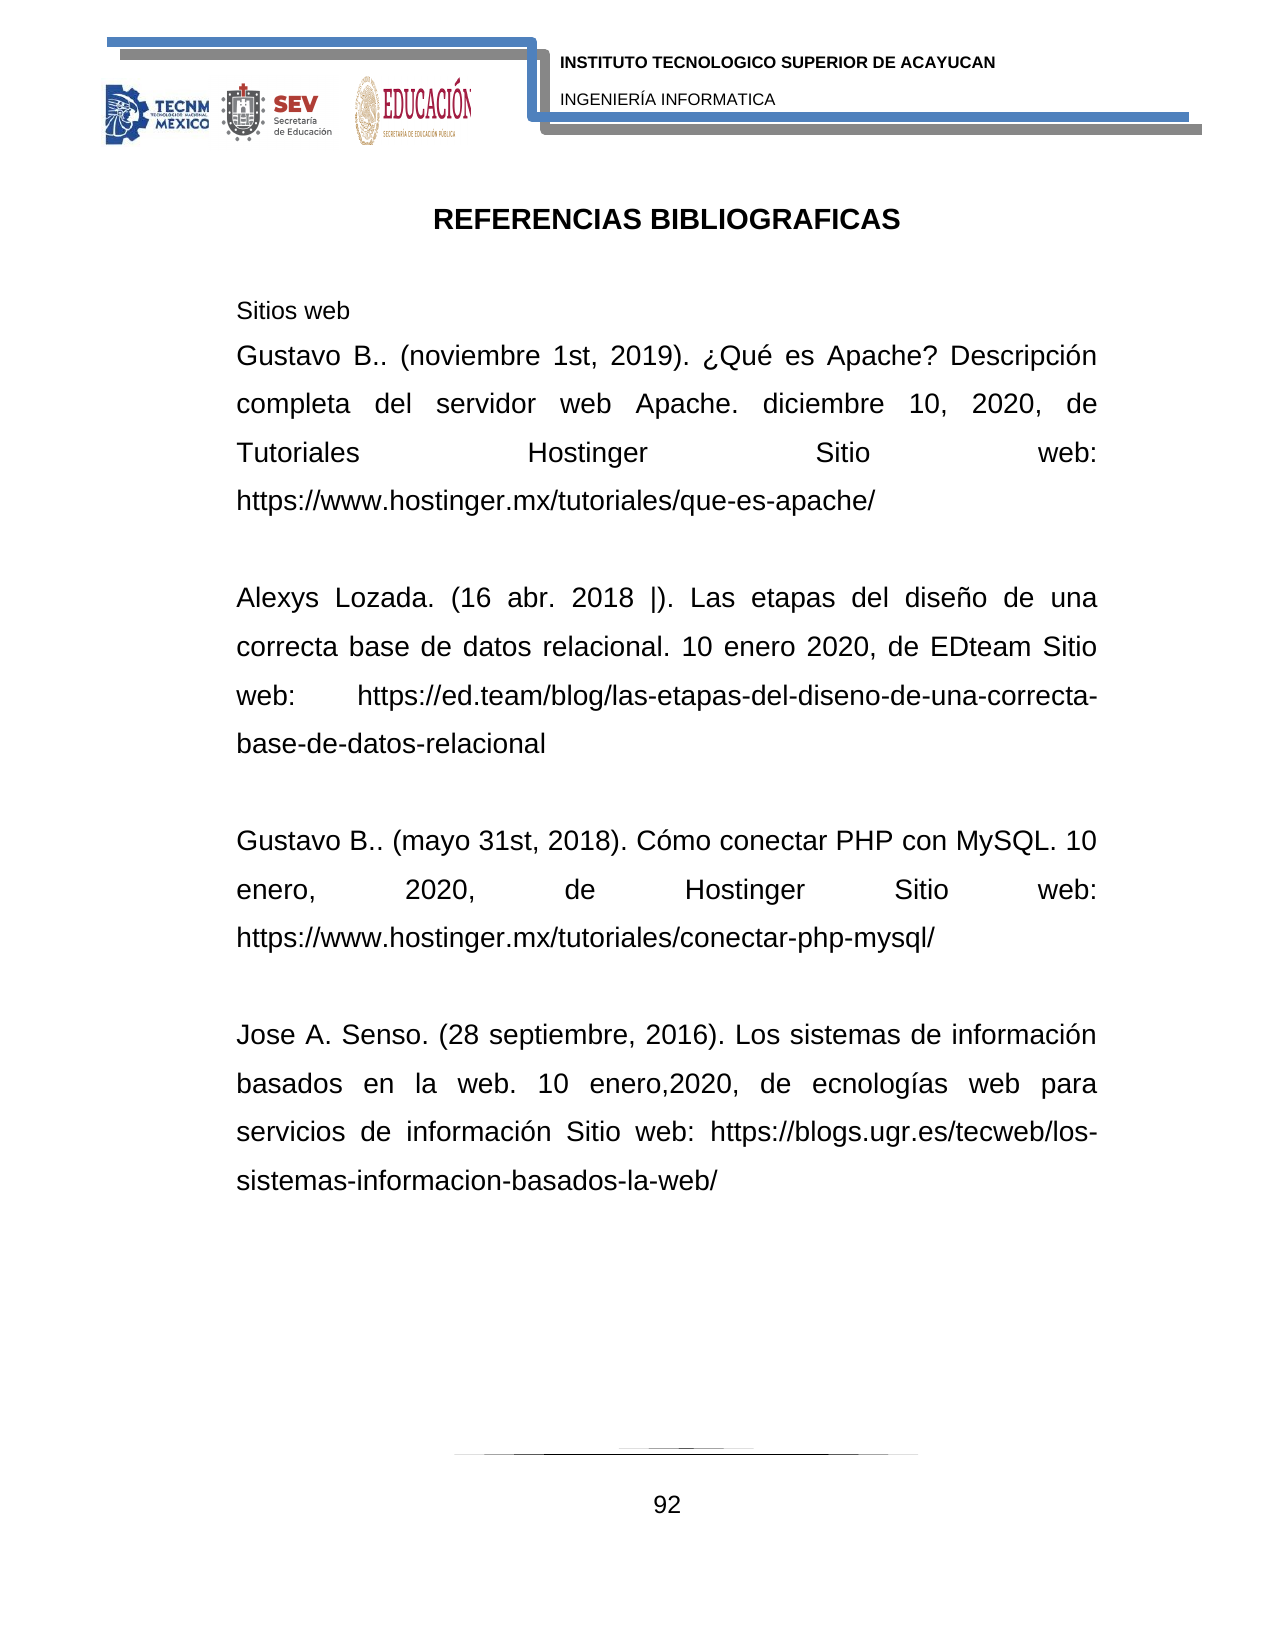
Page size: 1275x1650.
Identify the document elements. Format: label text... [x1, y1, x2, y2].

picture [101, 75, 339, 151]
text Alexys Lozada. (16 abr. 2018 |). Las etapas del diseño de una correcta base de datos relacional. 10 enero 2020, de EDteam Sitio web: https://ed.team/blog/las-etapas-del-diseno-de-una-correcta-base-de-datos-relacional [236, 581, 1098, 759]
text Gustavo B.. (noviembre 1st, 2019). ¿Qué es Apache? Descripción completa del servidor web Apache. diciembre 10, 2020, de Tutoriales Hostinger Sitio web: https://www.hostinger.mx/tutoriales/que-es-apache/ [236, 339, 1098, 517]
text Gustavo B.. (mayo 31st, 2018). Cómo conectar PHP con MySQL. 10 enero, 2020, de Hostinger Sitio web: https://www.hostinger.mx/tutoriales/conectar-php-mysql/ [236, 824, 1098, 954]
picture [355, 76, 471, 145]
subtitle REFERENCIAS BIBLIOGRAFICAS [236, 202, 1098, 236]
text Sitios web [236, 296, 1098, 324]
text Jose A. Senso. (28 septiembre, 2016). Los sistemas de información basados en la web. 10 enero,2020, de ecnologías web para servicios de información Sitio web: https://blogs.ugr.es/tecweb/los-sistemas-informacion-basados-la-web/ [236, 1018, 1098, 1196]
